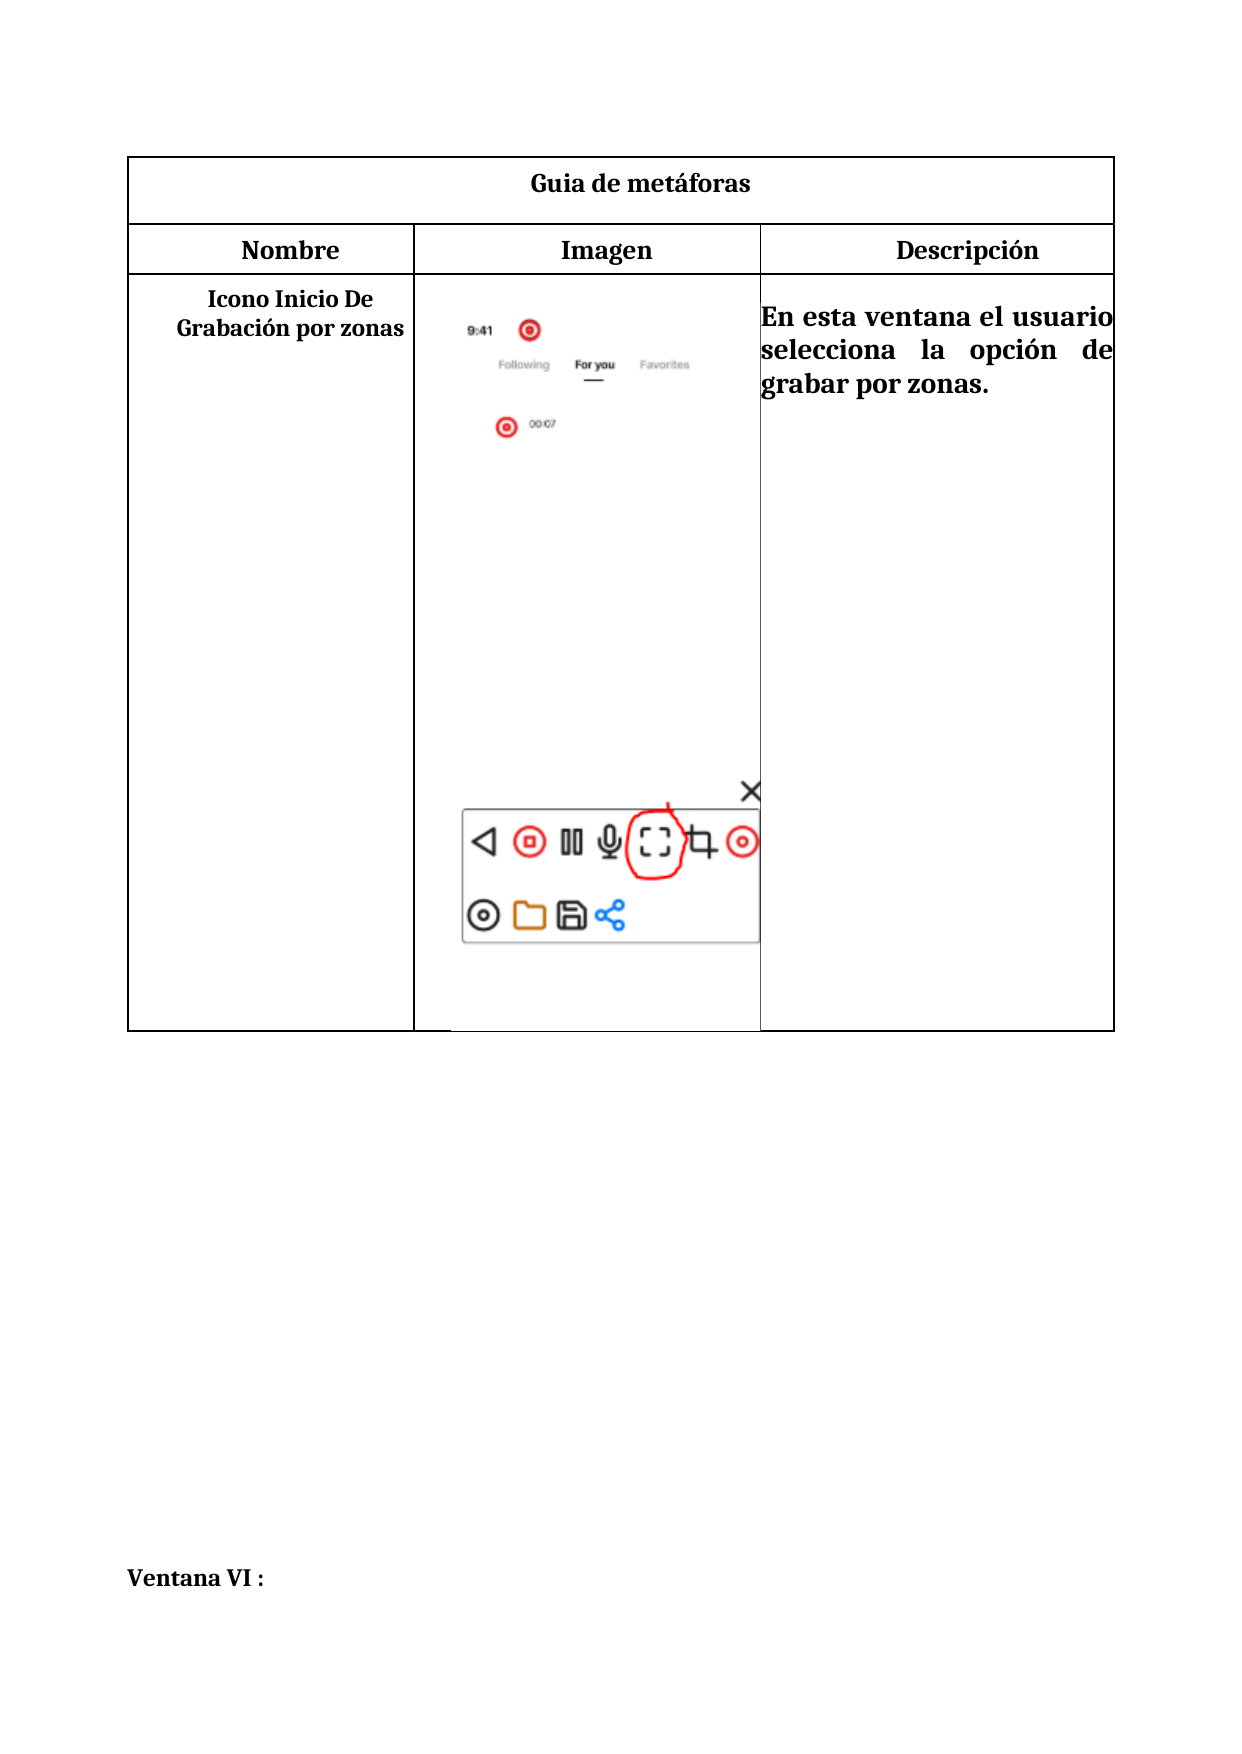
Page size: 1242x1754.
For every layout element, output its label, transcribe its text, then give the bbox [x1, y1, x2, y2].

text Ventana VI : [127, 1564, 1141, 1593]
picture [451, 303, 761, 1031]
